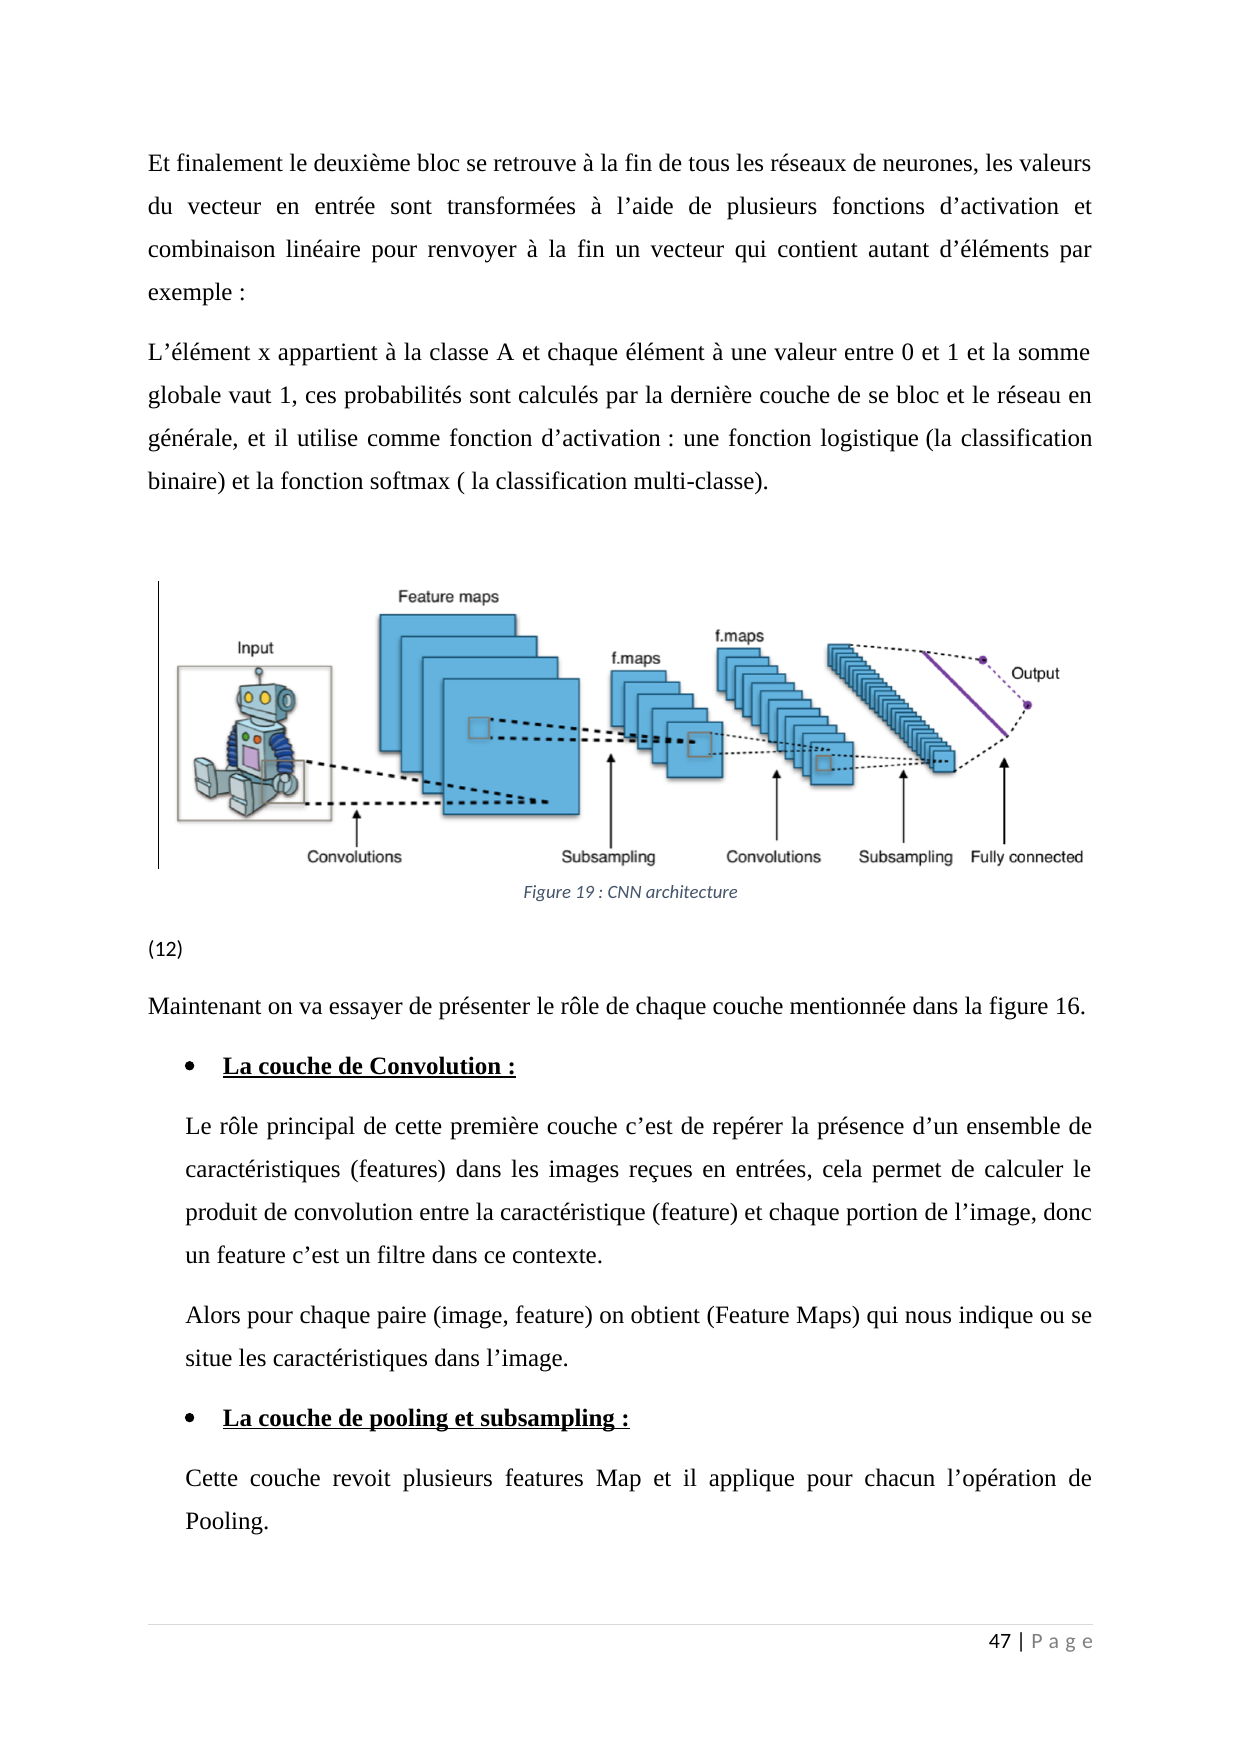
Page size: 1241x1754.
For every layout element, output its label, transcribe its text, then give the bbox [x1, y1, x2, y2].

text Le rôle principal de cette première couche c’est de repérer la présence d’un ensemble de caractéristiques (features) dans les images reçues en entrées, cela permet de calculer le produit de convolution entre la caractéristique (feature) et chaque portion de l’image, donc un feature c’est un filtre dans ce contexte. [185, 1111, 1093, 1269]
text Cette couche revoit plusieurs features Map et il applique pour chacun l’opération de Pooling. [185, 1463, 1093, 1535]
text Et finalement le deuxième bloc se retrouve à la fin de tous les réseaux de neurones, les valeurs du vecteur en entrée sont transformées à l’aide de plusieurs fonctions d’activation et combinaison linéaire pour renvoyer à la fin un vecteur qui contient autant d’éléments par exemple : [148, 148, 1093, 306]
list La couche de Convolution : [185, 1051, 1093, 1080]
text L’élément x appartient à la classe A et chaque élément à une valeur entre 0 et 1 et la somme globale vaut 1, ces probabilités sont calculés par la dernière couche de se bloc et le réseau en générale, et il utilise comme fonction d’activation : une fonction logistique (la classification binaire) et la fonction softmax ( la classification multi-classe). [148, 337, 1093, 495]
text Maintenant on va essayer de présenter le rôle de chaque couche mentionnée dans la figure 16. [148, 991, 1093, 1020]
list La couche de pooling et subsampling : [185, 1403, 1093, 1432]
text Alors pour chaque paire (image, feature) on obtient (Feature Maps) qui nous indique ou se situe les caractéristiques dans l’image. [185, 1300, 1093, 1372]
picture [158, 581, 1098, 869]
